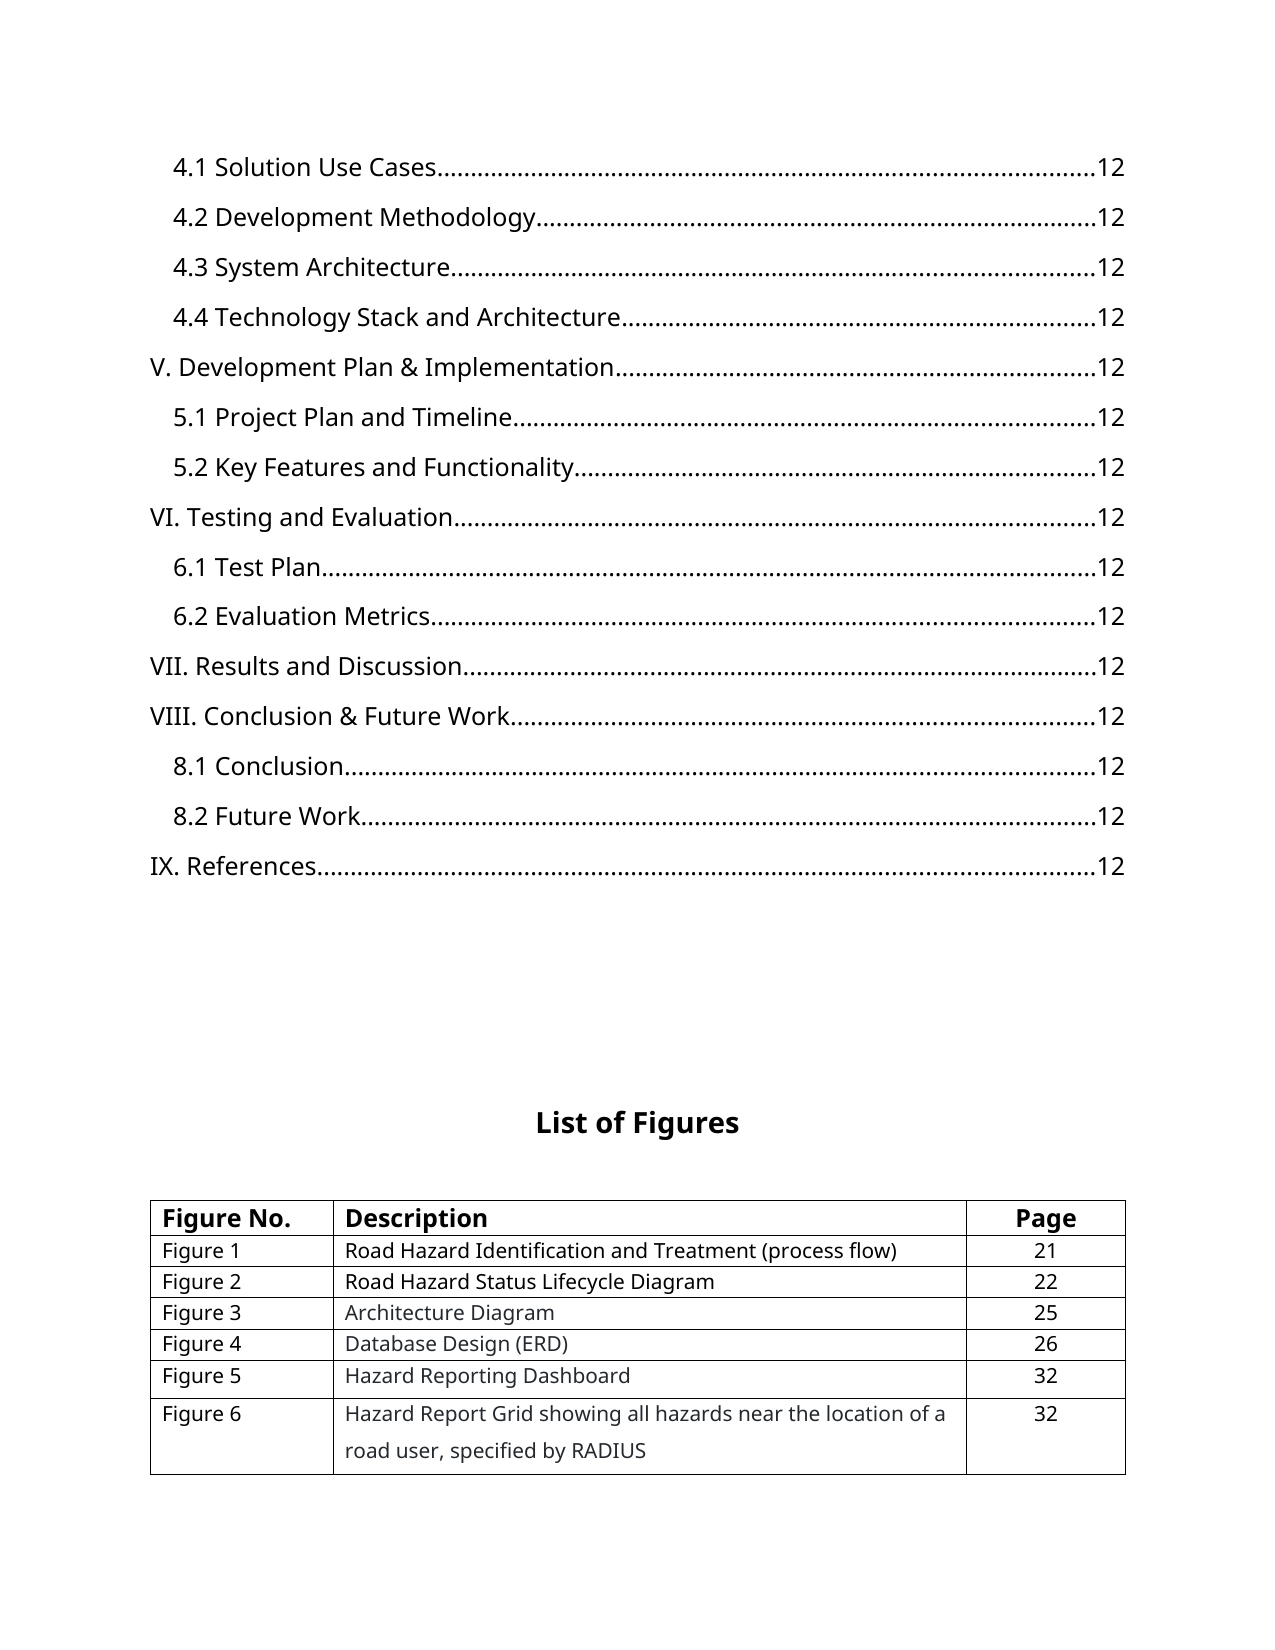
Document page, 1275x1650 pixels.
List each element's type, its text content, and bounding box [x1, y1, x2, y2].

table_cell Figure 4 [151, 1330, 333, 1360]
table_cell Figure 6 [151, 1399, 333, 1473]
table_cell Road Hazard Status Lifecycle Diagram [334, 1267, 966, 1297]
table_cell 25 [967, 1298, 1125, 1328]
text List of Figures [150, 1103, 1125, 1142]
table_cell Hazard Report Grid showing all hazards near the location of a road user, specified by RADIUS [334, 1399, 966, 1473]
table_cell 22 [967, 1267, 1125, 1297]
table_cell Road Hazard Identification and Treatment (process flow) [334, 1236, 966, 1266]
table_cell 32 [967, 1399, 1125, 1473]
table_cell 26 [967, 1330, 1125, 1360]
table_cell Figure 3 [151, 1298, 333, 1328]
table_cell 21 [967, 1236, 1125, 1266]
table_header Figure No. [151, 1201, 333, 1235]
table_cell Architecture Diagram [334, 1298, 966, 1328]
table_header Description [334, 1201, 966, 1235]
table_cell Database Design (ERD) [334, 1330, 966, 1360]
table_cell Figure 1 [151, 1236, 333, 1266]
table_cell 32 [967, 1361, 1125, 1398]
table_cell Figure 2 [151, 1267, 333, 1297]
table_cell Hazard Reporting Dashboard [334, 1361, 966, 1398]
table_cell Figure 5 [151, 1361, 333, 1398]
table_header Page [967, 1201, 1125, 1235]
